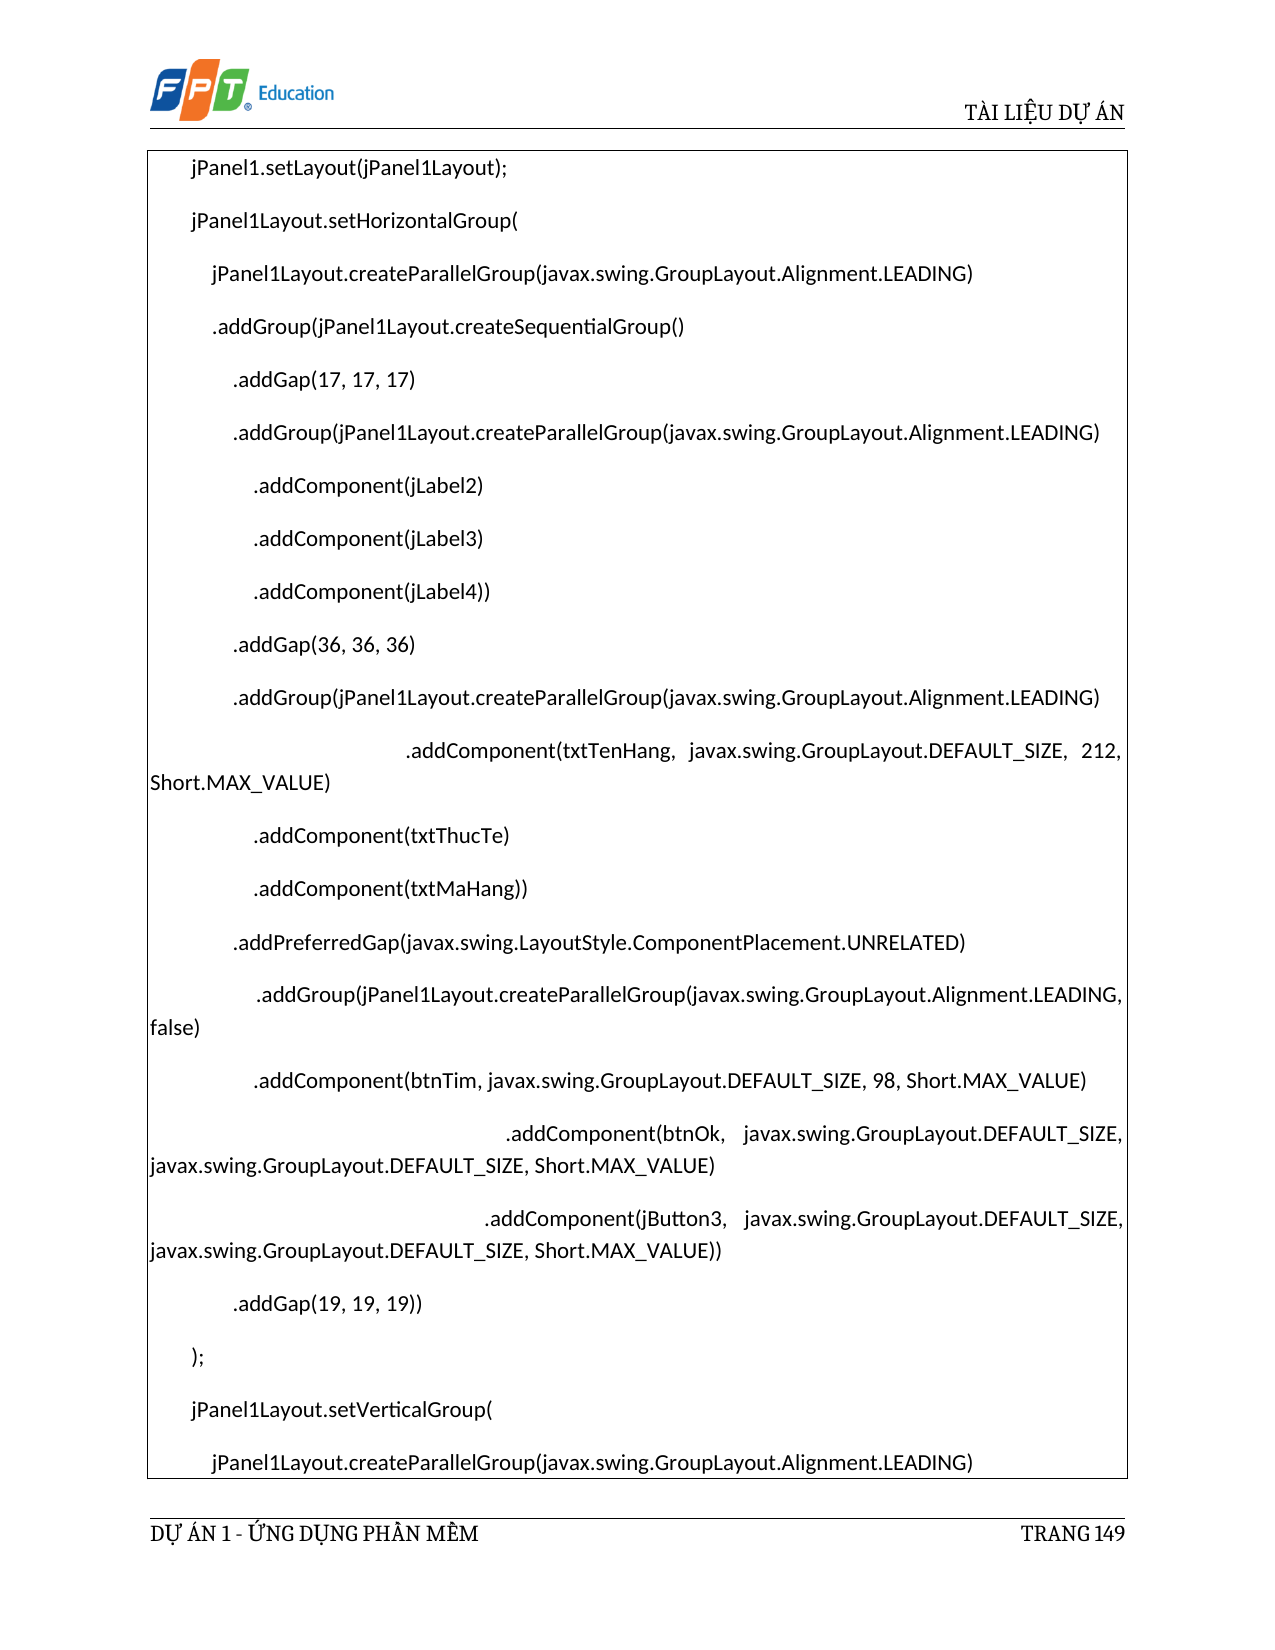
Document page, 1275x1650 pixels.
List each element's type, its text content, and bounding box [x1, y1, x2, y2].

text .addComponent(jLabel3) [148, 521, 1127, 552]
text .addGroup(jPanel1Layout.createParallelGroup(javax.swing.GroupLayout.Alignment.LEADING, false) [148, 977, 1127, 1041]
text .addGap(17, 17, 17) [148, 362, 1127, 393]
text .addComponent(jLabel2) [148, 468, 1127, 499]
text .addComponent(txtThucTe) [148, 818, 1127, 849]
text .addGroup(jPanel1Layout.createParallelGroup(javax.swing.GroupLayout.Alignment.LEADING) [148, 680, 1127, 711]
text .addComponent(btnOk, javax.swing.GroupLayout.DEFAULT_SIZE, javax.swing.GroupLayout.DEFAULT_SIZE, Short.MAX_VALUE) [148, 1116, 1127, 1179]
text .addComponent(jButton3, javax.swing.GroupLayout.DEFAULT_SIZE, javax.swing.GroupLayout.DEFAULT_SIZE, Short.MAX_VALUE)) [148, 1201, 1127, 1264]
text .addPreferredGap(javax.swing.LayoutStyle.ComponentPlacement.UNRELATED) [148, 924, 1127, 956]
text jPanel1Layout.setVerticalGroup( [148, 1392, 1127, 1423]
text jPanel1.setLayout(jPanel1Layout); [148, 151, 1127, 181]
text .addComponent(txtTenHang, javax.swing.GroupLayout.DEFAULT_SIZE, 212, Short.MAX_VALUE) [148, 733, 1127, 797]
text jPanel1Layout.createParallelGroup(javax.swing.GroupLayout.Alignment.LEADING) [148, 1445, 1127, 1478]
text jPanel1Layout.createParallelGroup(javax.swing.GroupLayout.Alignment.LEADING) [148, 256, 1127, 287]
text .addGap(19, 19, 19)) [148, 1286, 1127, 1317]
text .addComponent(txtMaHang)) [148, 871, 1127, 903]
text .addGap(36, 36, 36) [148, 627, 1127, 658]
picture [150, 59, 336, 121]
text .addGroup(jPanel1Layout.createParallelGroup(javax.swing.GroupLayout.Alignment.LEADING) [148, 415, 1127, 446]
text .addComponent(jLabel4)) [148, 574, 1127, 605]
text .addComponent(btnTim, javax.swing.GroupLayout.DEFAULT_SIZE, 98, Short.MAX_VALUE) [148, 1063, 1127, 1094]
text ); [148, 1339, 1127, 1370]
text jPanel1Layout.setHorizontalGroup( [148, 203, 1127, 234]
text .addGroup(jPanel1Layout.createSequentialGroup() [148, 309, 1127, 340]
